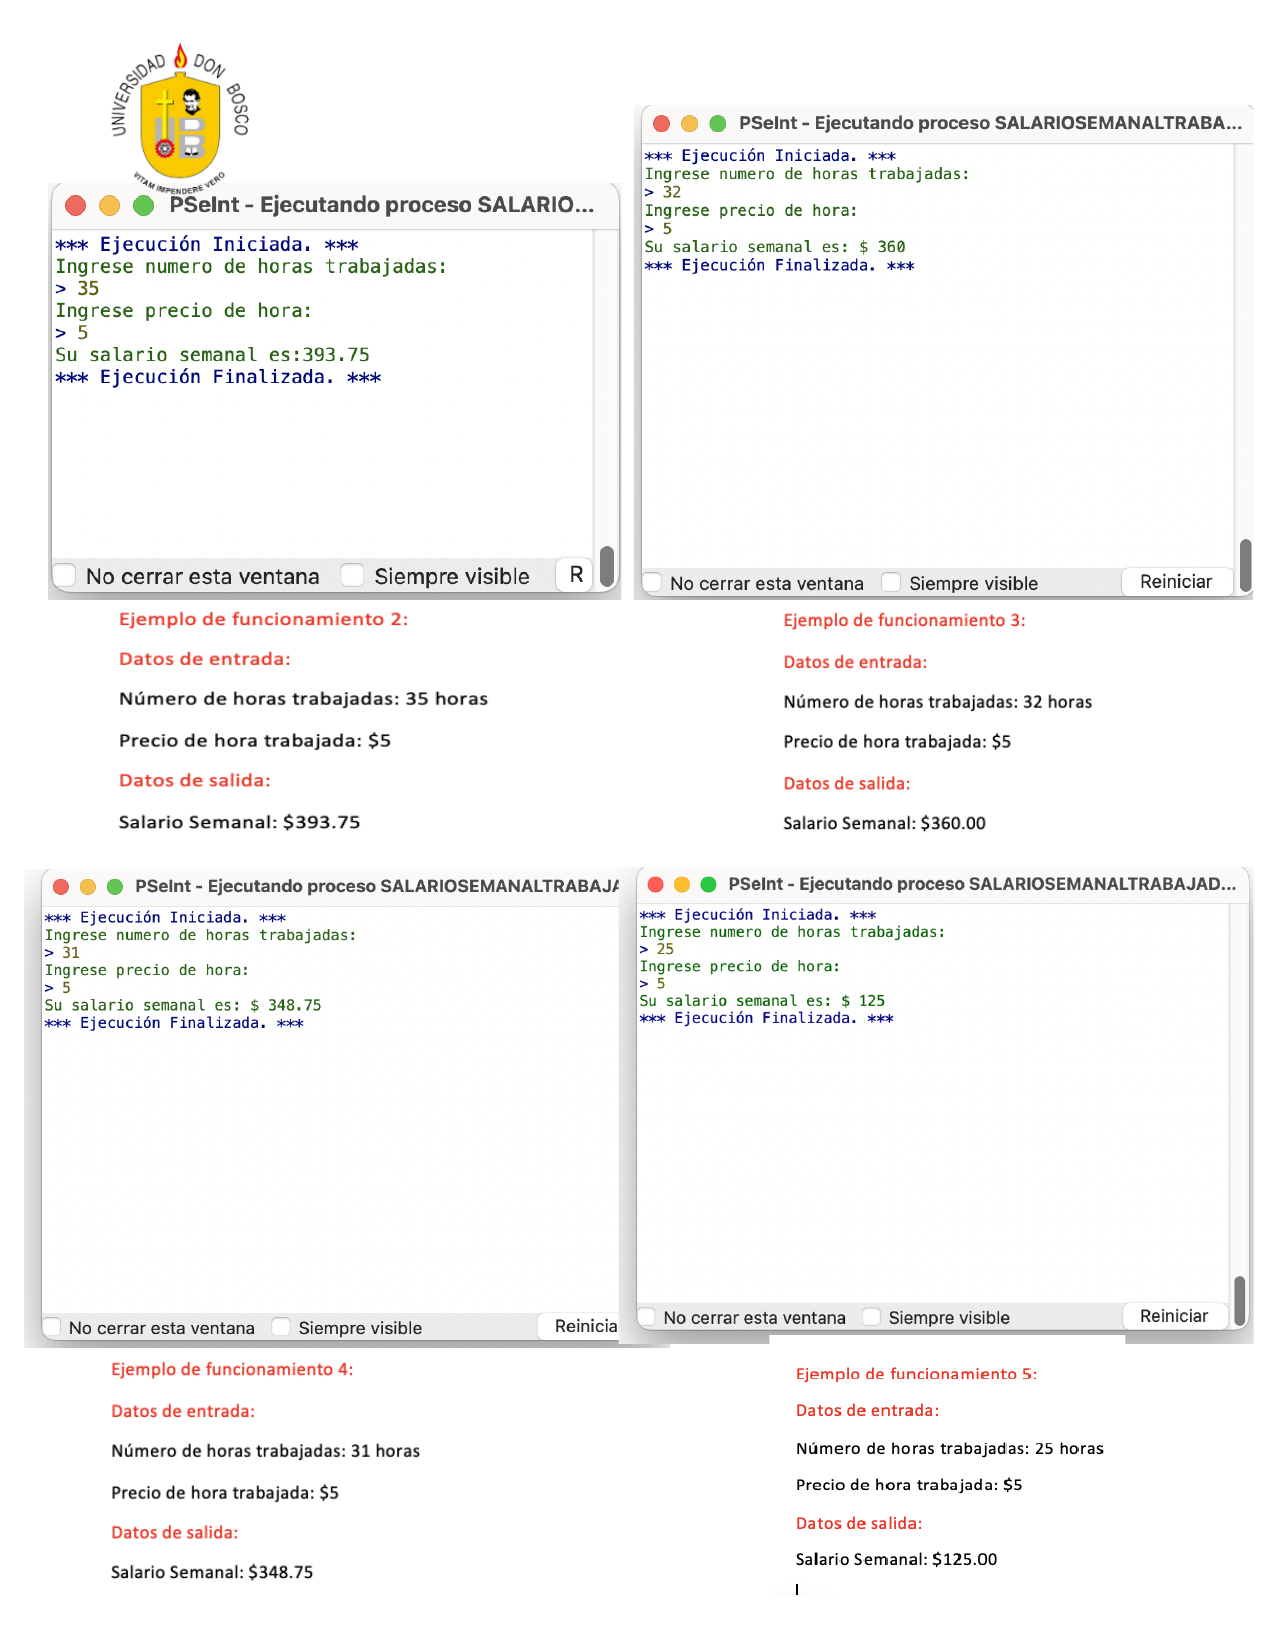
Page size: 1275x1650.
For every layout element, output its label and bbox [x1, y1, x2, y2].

picture [770, 601, 1110, 848]
picture [633, 105, 1254, 600]
picture [24, 867, 1254, 1597]
picture [48, 20, 622, 845]
